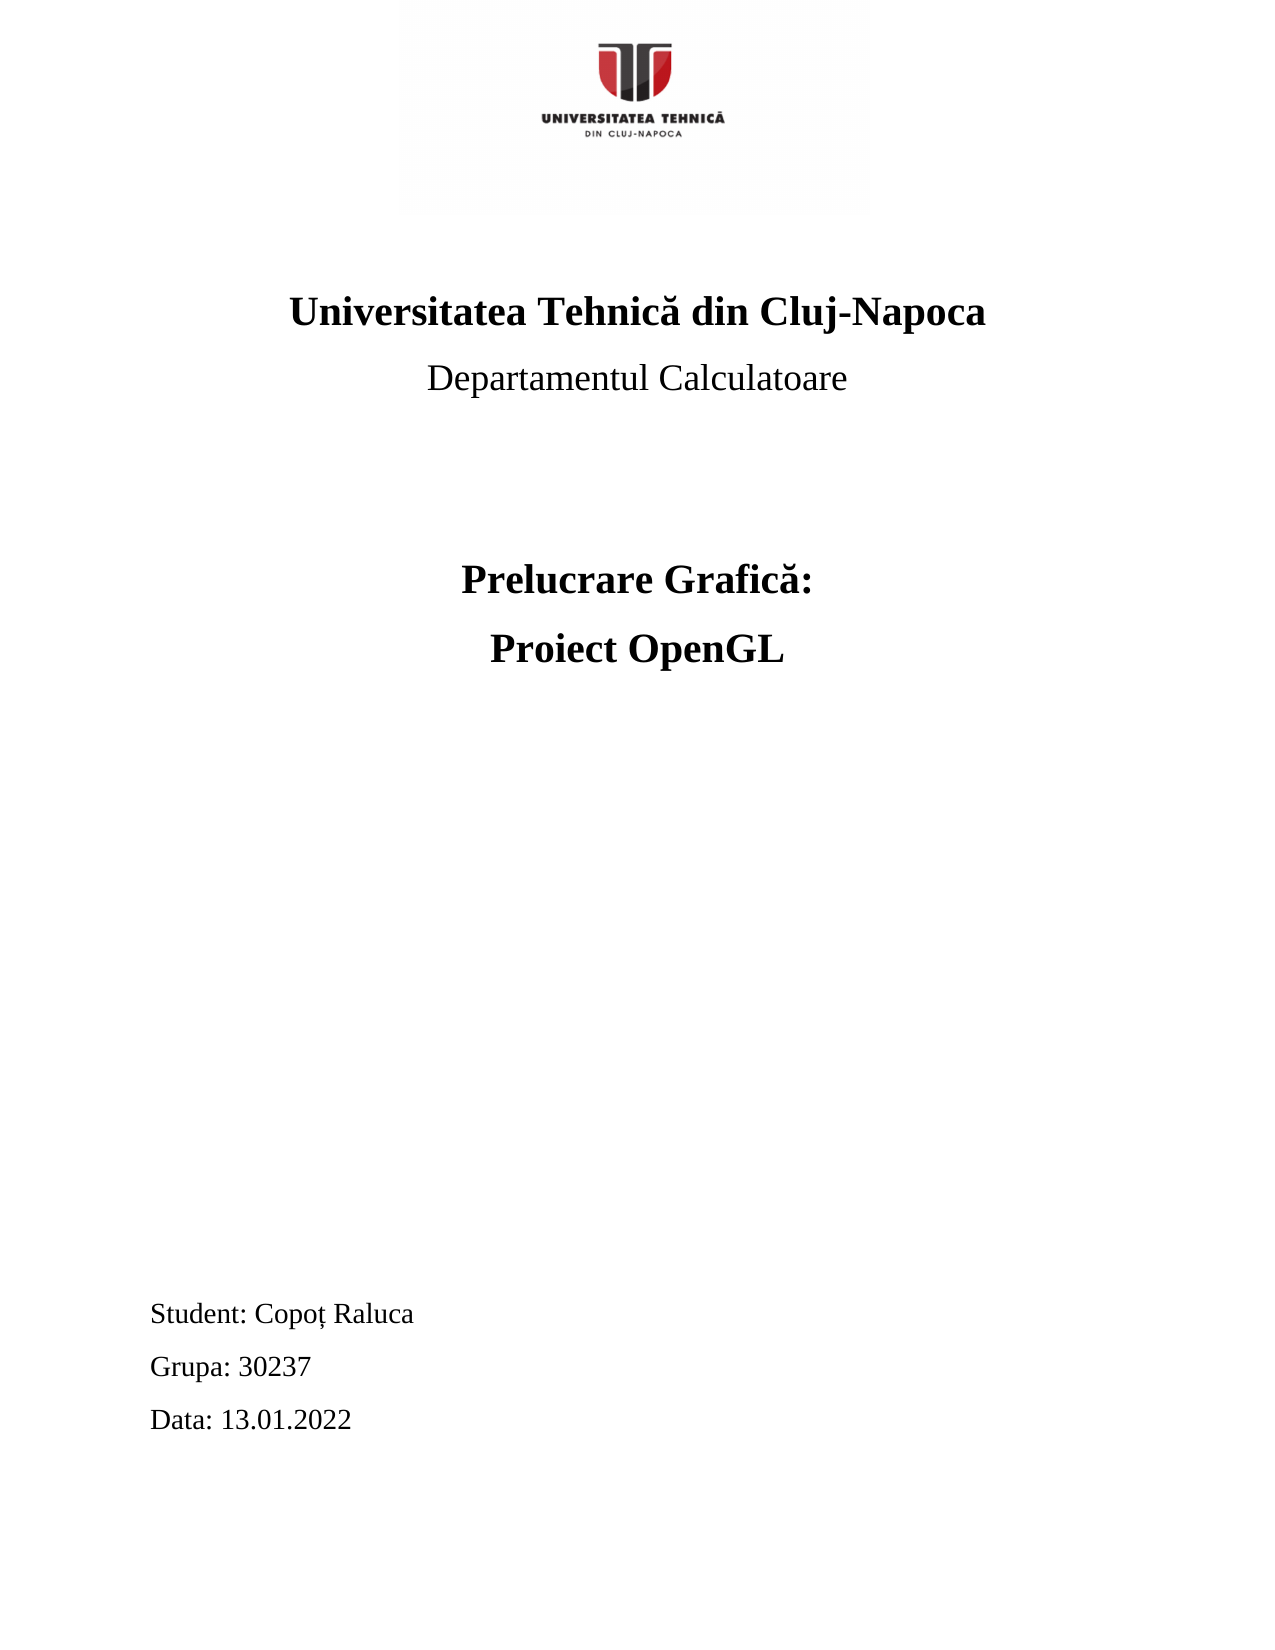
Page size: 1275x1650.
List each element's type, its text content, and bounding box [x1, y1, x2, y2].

text Universitatea Tehnică din Cluj-Napoca [150, 287, 1125, 334]
text Grupa: 30237 [150, 1349, 1125, 1383]
text Data: 13.01.2022 [150, 1402, 1125, 1435]
text Prelucrare Grafică: [150, 555, 1125, 603]
text Departamentul Calculatoare [150, 355, 1125, 398]
picture [398, 0, 871, 215]
text Student: Copoț Raluca [150, 1296, 1125, 1330]
text Proiect OpenGL [150, 623, 1125, 671]
